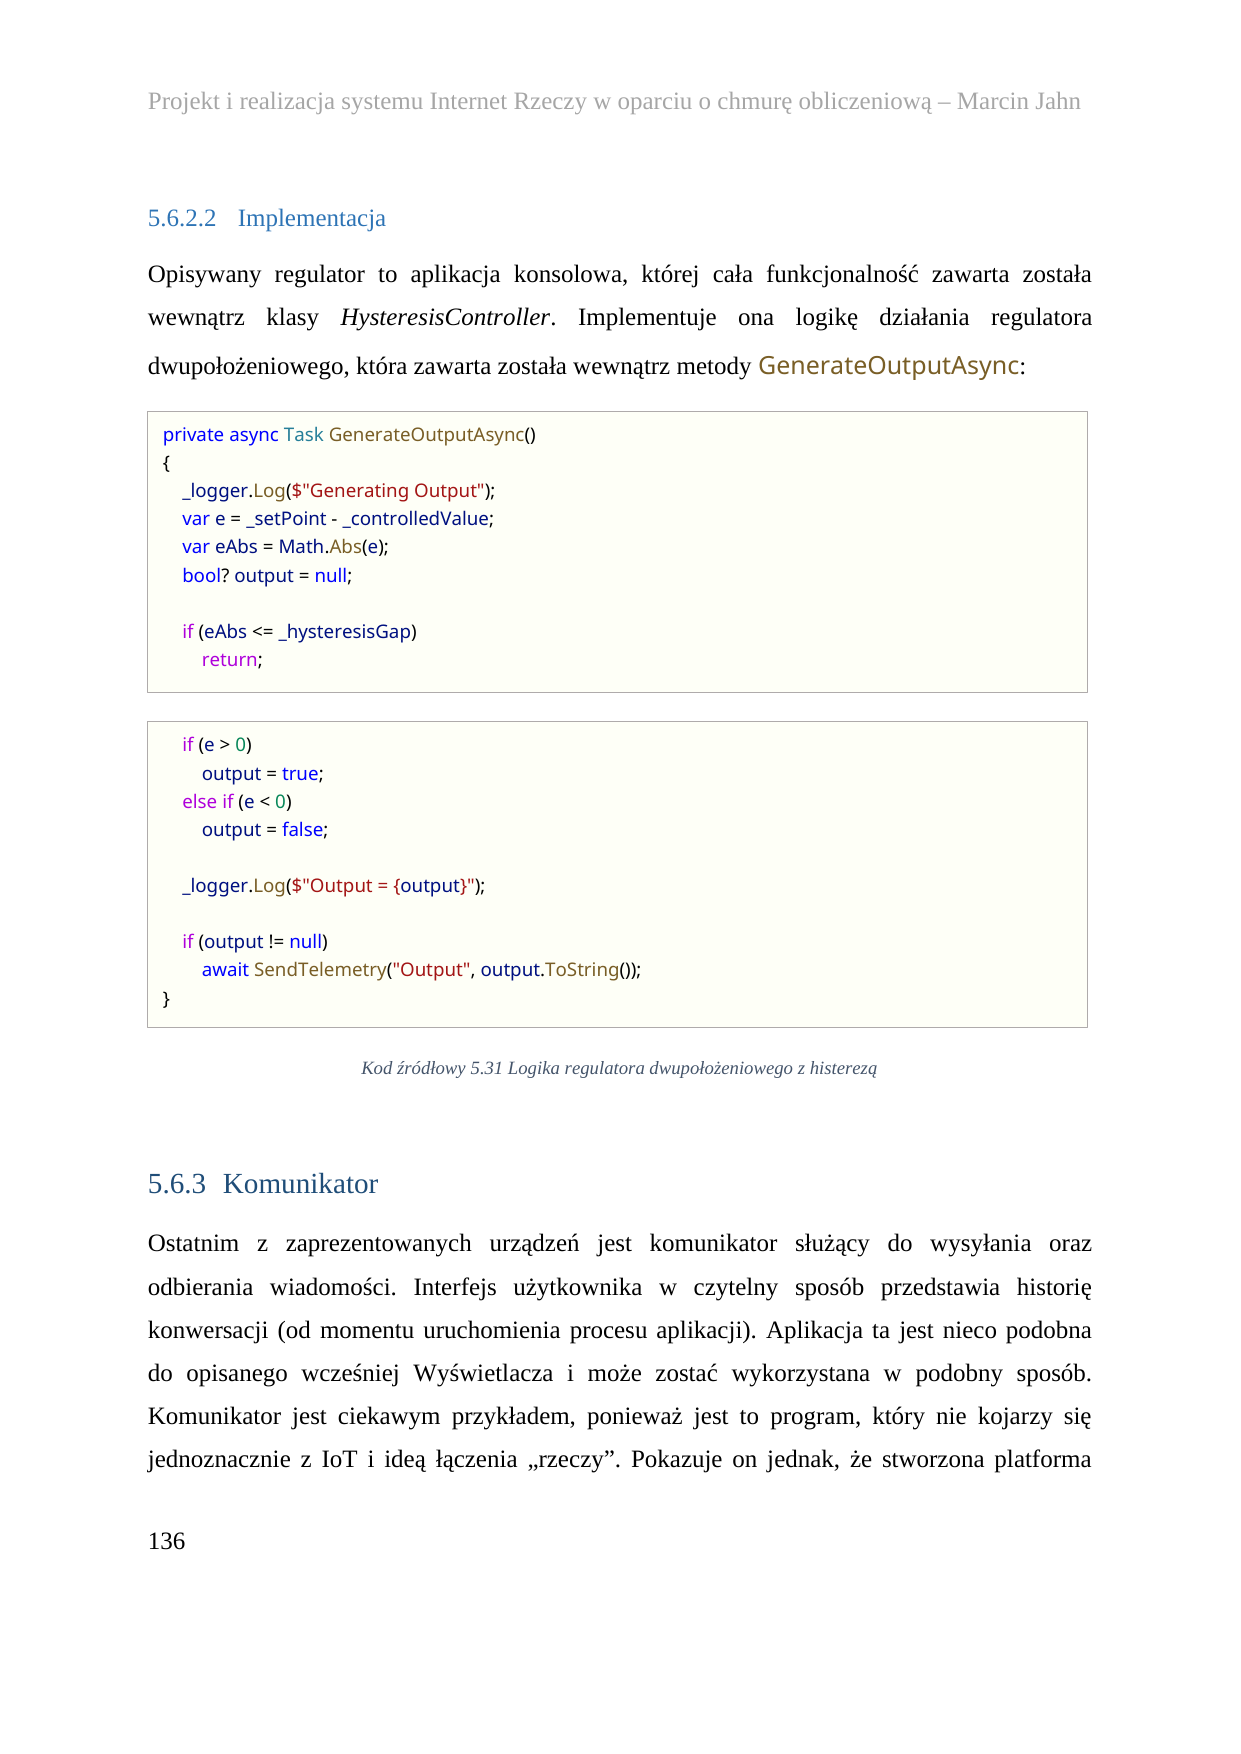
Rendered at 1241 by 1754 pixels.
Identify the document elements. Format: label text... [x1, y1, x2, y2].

subtitle Implementacja [148, 203, 1093, 232]
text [148, 1228, 1093, 1473]
subtitle Komunikator [148, 1166, 1093, 1199]
text Opisywany regulator to aplikacja konsolowa, której cała funkcjonalność zawarta została wewnątrz klasy HysteresisController. Implementuje ona logikę działania regulatora dwupołożeniowego, która zawarta została wewnątrz metody GenerateOutputAsync: [148, 259, 1093, 382]
